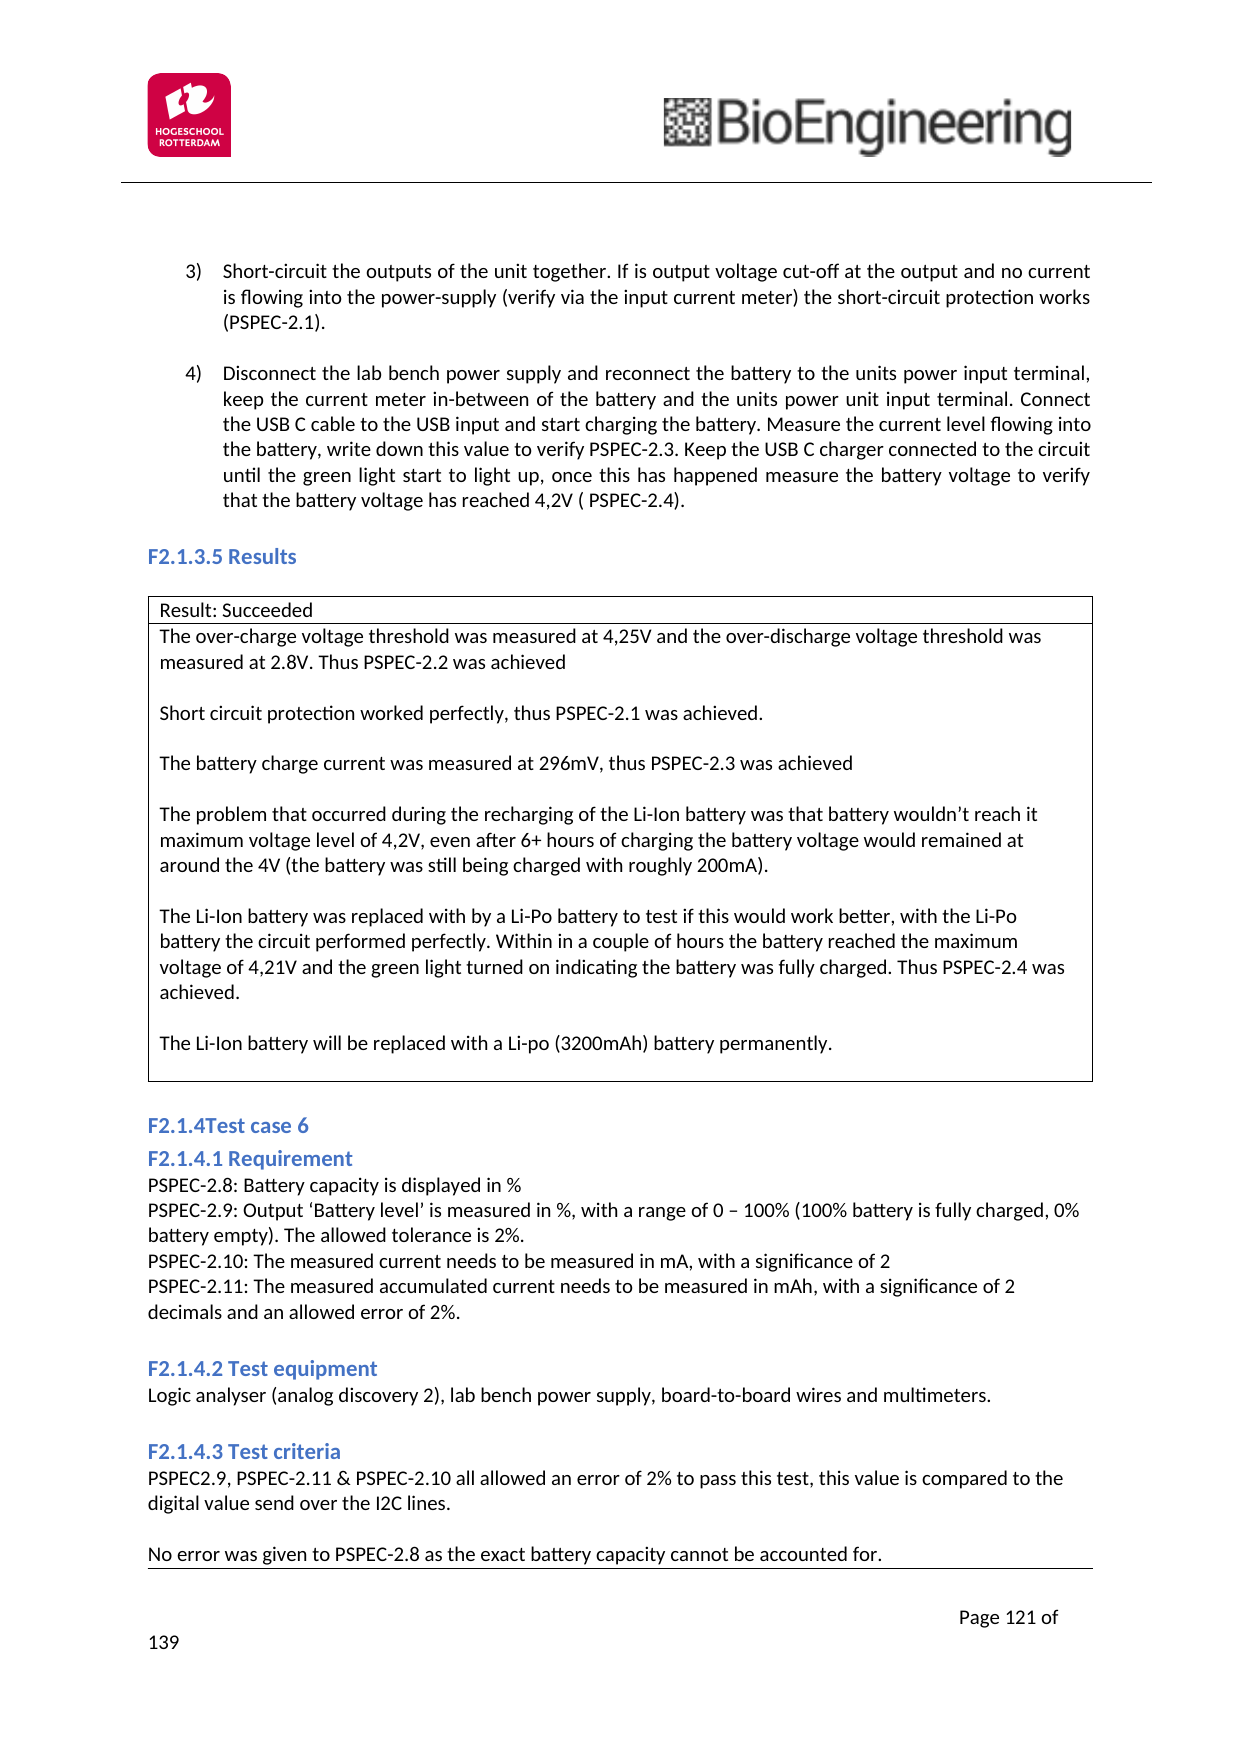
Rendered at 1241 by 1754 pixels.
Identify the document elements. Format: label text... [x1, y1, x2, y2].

subtitle F2.1.3.5 Results [148, 542, 1093, 571]
text PSPEC2.9, PSPEC-2.11 & PSPEC-2.10 all allowed an error of 2% to pass this test, this value is compared to the digital value send over the I2C lines. [148, 1465, 1093, 1516]
subtitle F2.1.4Test case 6 [148, 1112, 1093, 1139]
picture [147, 73, 231, 157]
text Logic analyser (analog discovery 2), lab bench power supply, board-to-board wires and multimeters. [148, 1382, 1093, 1407]
text PSPEC-2.10: The measured current needs to be measured in mA, with a significance of 2 [148, 1248, 1093, 1273]
picture [663, 98, 1072, 157]
subtitle F2.1.4.1 Requirement [148, 1144, 1093, 1172]
subtitle F2.1.4.2 Test equipment [148, 1354, 1093, 1382]
table_header Result: Succeeded [149, 597, 1092, 622]
text PSPEC-2.8: Battery capacity is displayed in % [148, 1172, 1093, 1197]
list Short-circuit the outputs of the unit together. If is output voltage cut-off at the output and no current is flowing into the power-supply (verify via the input current meter) the short-circuit protection works (PSPEC-2.1). [185, 259, 1093, 335]
text PSPEC-2.11: The measured accumulated current needs to be measured in mAh, with a significance of 2 decimals and an allowed error of 2%. [148, 1273, 1093, 1324]
table_cell The over-charge voltage threshold was measured at 4,25V and the over-discharge voltage threshold was measured at 2.8V. Thus PSPEC-2.2 was achieved Short circuit protection worked perfectly, thus PSPEC-2.1 was achieved. The battery charge current was measured at 296mV, thus PSPEC-2.3 was achieved The problem that occurred during the recharging of the Li-Ion battery was that battery wouldn’t reach it maximum voltage level of 4,2V, even after 6+ hours of charging the battery voltage would remained at around the 4V (the battery was still being charged with roughly 200mA). The Li-Ion battery was replaced with by a Li-Po battery to test if this would work better, with the Li-Po battery the circuit performed perfectly. Within in a couple of hours the battery reached the maximum voltage of 4,21V and the green light turned on indicating the battery was fully charged. Thus PSPEC-2.4 was achieved. The Li-Ion battery will be replaced with a Li-po (3200mAh) battery permanently. [149, 624, 1092, 1081]
text PSPEC-2.9: Output ‘Battery level’ is measured in %, with a range of 0 – 100% (100% battery is fully charged, 0% battery empty). The allowed tolerance is 2%. [148, 1197, 1093, 1248]
subtitle F2.1.4.3 Test criteria [148, 1437, 1093, 1465]
text No error was given to PSPEC-2.8 as the exact battery capacity cannot be accounted for. [148, 1541, 1093, 1567]
list Disconnect the lab bench power supply and reconnect the battery to the units power input terminal, keep the current meter in-between of the battery and the units power unit input terminal. Connect the USB C cable to the USB input and start charging the battery. Measure the current level flowing into the battery, write down this value to verify PSPEC-2.3. Keep the USB C charger connected to the circuit until the green light start to light up, once this has happened measure the battery voltage to verify that the battery voltage has reached 4,2V ( PSPEC-2.4). [185, 360, 1093, 513]
